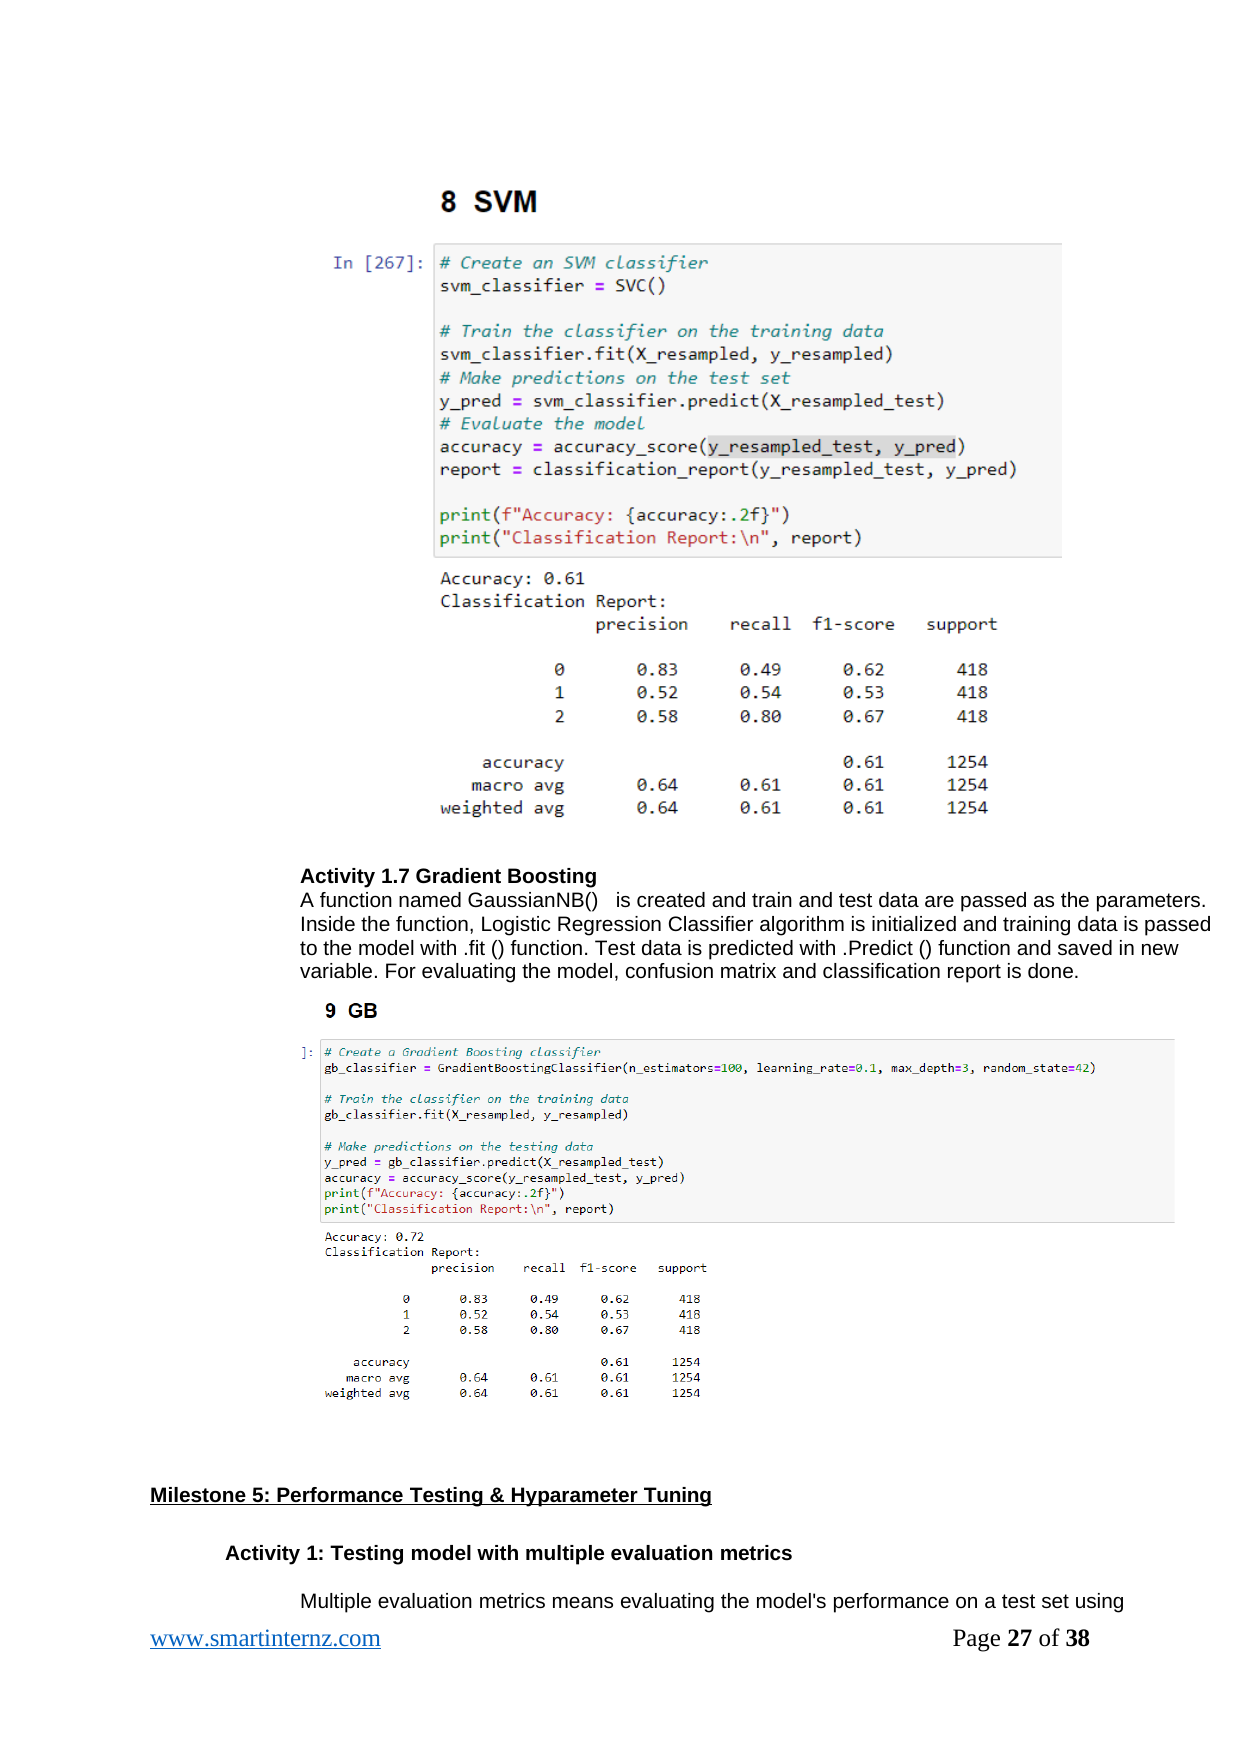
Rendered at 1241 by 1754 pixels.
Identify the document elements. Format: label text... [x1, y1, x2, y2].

subtitle Milestone 5: Performance Testing & Hyparameter Tuning [150, 1483, 1215, 1507]
subtitle Activity 1: Testing model with multiple evaluation metrics [225, 1541, 1215, 1565]
picture [300, 139, 1062, 864]
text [300, 1589, 1126, 1613]
subtitle Activity 1.7 Gradient Boosting [300, 863, 1215, 887]
text A function named GaussianNB() is created and train and test data are passed as the parameters. Inside the function, Logistic Regression Classifier algorithm is initialized and training data is passed to the model with .fit () function. Test data is predicted with .Predict () function and saved in new variable. For evaluating the model, confusion matrix and classification report is done. [300, 887, 1215, 983]
picture [300, 983, 1175, 1427]
